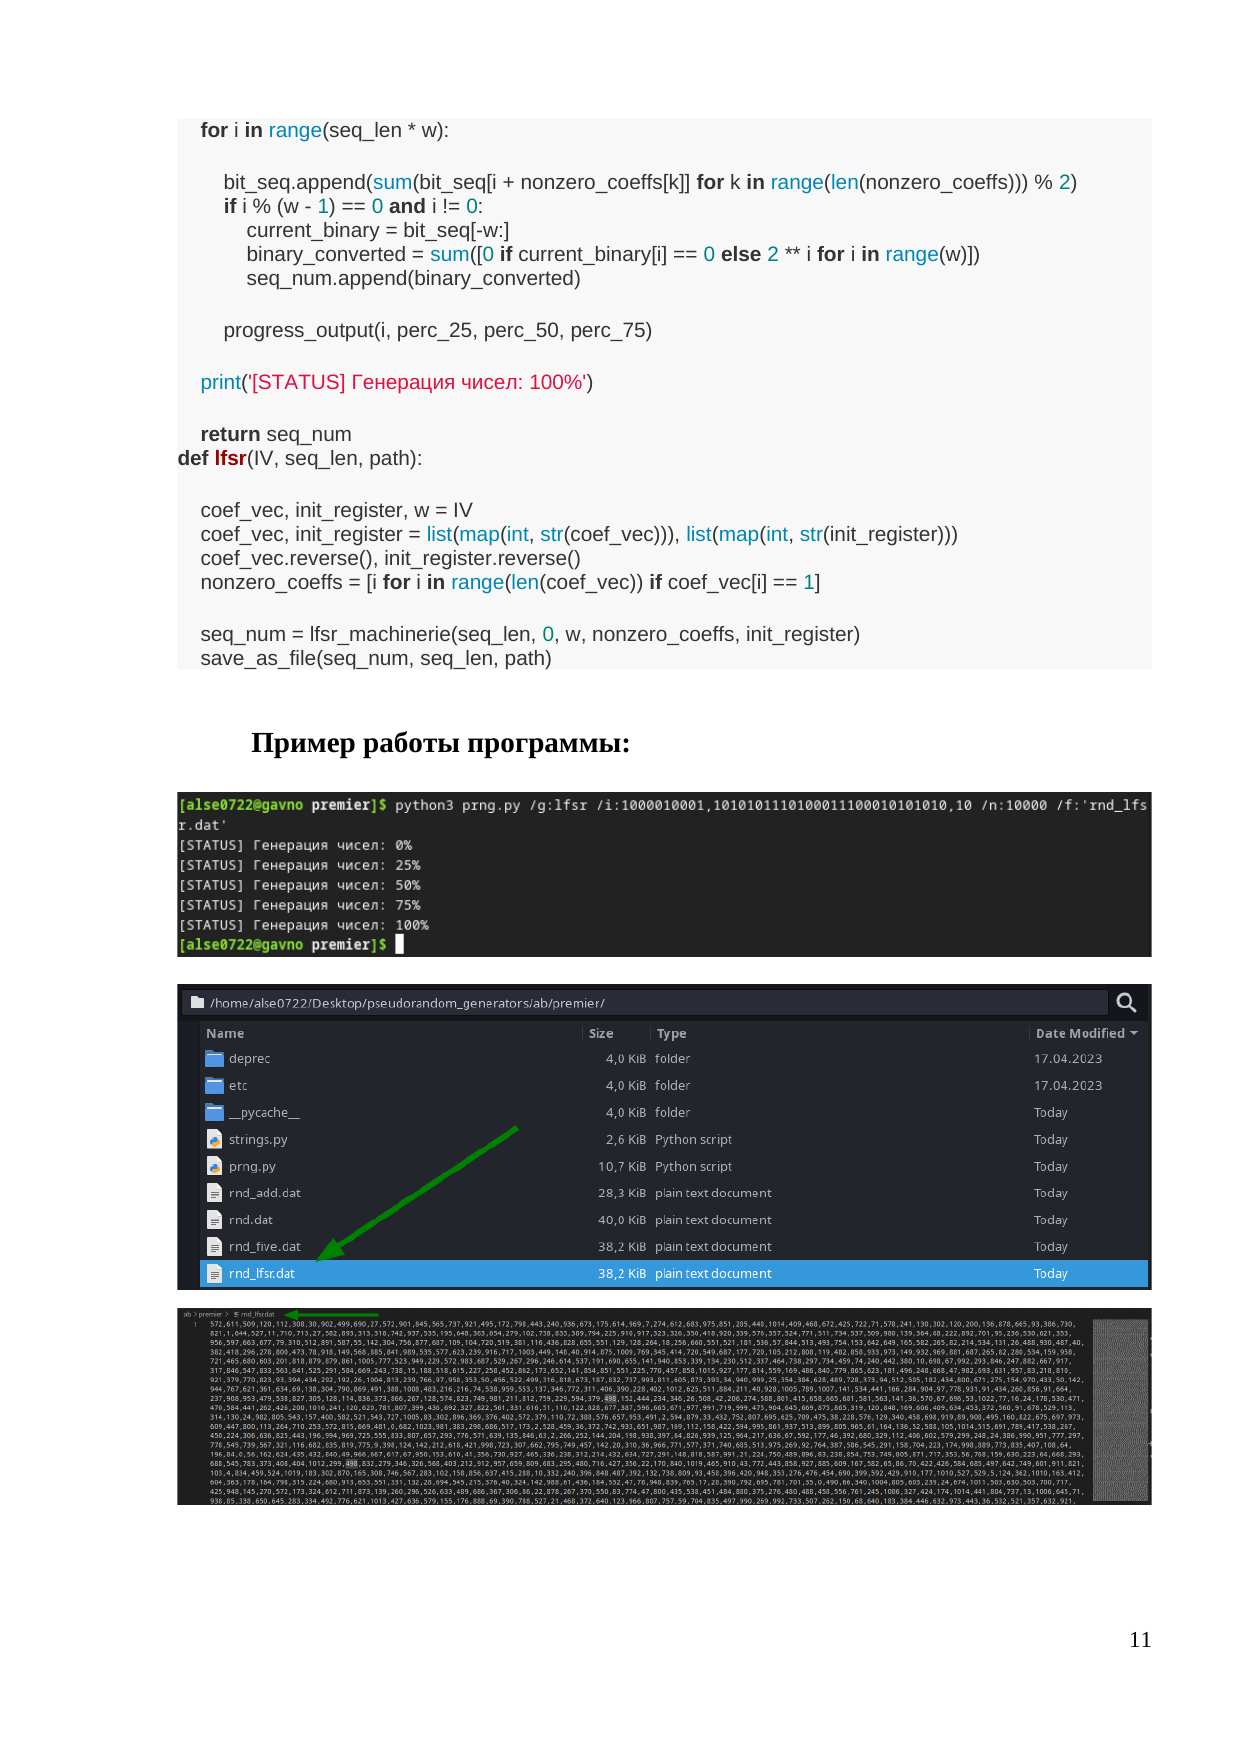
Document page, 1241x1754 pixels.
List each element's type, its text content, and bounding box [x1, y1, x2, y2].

text save_as_file(seq_num, seq_len, path) [177, 646, 1152, 669]
text Пример работы программы: [177, 726, 1152, 759]
text bit_seq.append(sum(bit_seq[i + nonzero_coeffs[k]] for k in range(len(nonzero_coeffs))) % 2) [177, 170, 1152, 194]
text progress_output(i, perc_25, perc_50, perc_75) [177, 318, 1152, 342]
text coef_vec.reverse(), init_register.reverse() [177, 546, 1152, 570]
text seq_num.append(binary_converted) [177, 266, 1152, 290]
text def lfsr(IV, seq_len, path): [177, 446, 1152, 470]
picture [177, 792, 1152, 957]
picture [177, 984, 1152, 1290]
text seq_num = lfsr_machinerie(seq_len, 0, w, nonzero_coeffs, init_register) [177, 622, 1152, 646]
text return seq_num [177, 422, 1152, 446]
text binary_converted = sum([0 if current_binary[i] == 0 else 2 ** i for i in range(w)]) [177, 242, 1152, 266]
text nonzero_coeffs = [i for i in range(len(coef_vec)) if coef_vec[i] == 1] [177, 570, 1152, 594]
text for i in range(seq_len * w): [177, 118, 1152, 142]
text coef_vec, init_register = list(map(int, str(coef_vec))), list(map(int, str(init_register))) [177, 522, 1152, 546]
text if i % (w - 1) == 0 and i != 0: [177, 194, 1152, 218]
text coef_vec, init_register, w = IV [177, 498, 1152, 522]
text current_binary = bit_seq[-w:] [177, 218, 1152, 242]
text print('[STATUS] Генерация чисел: 100%') [177, 370, 1152, 394]
picture [177, 1308, 1152, 1505]
